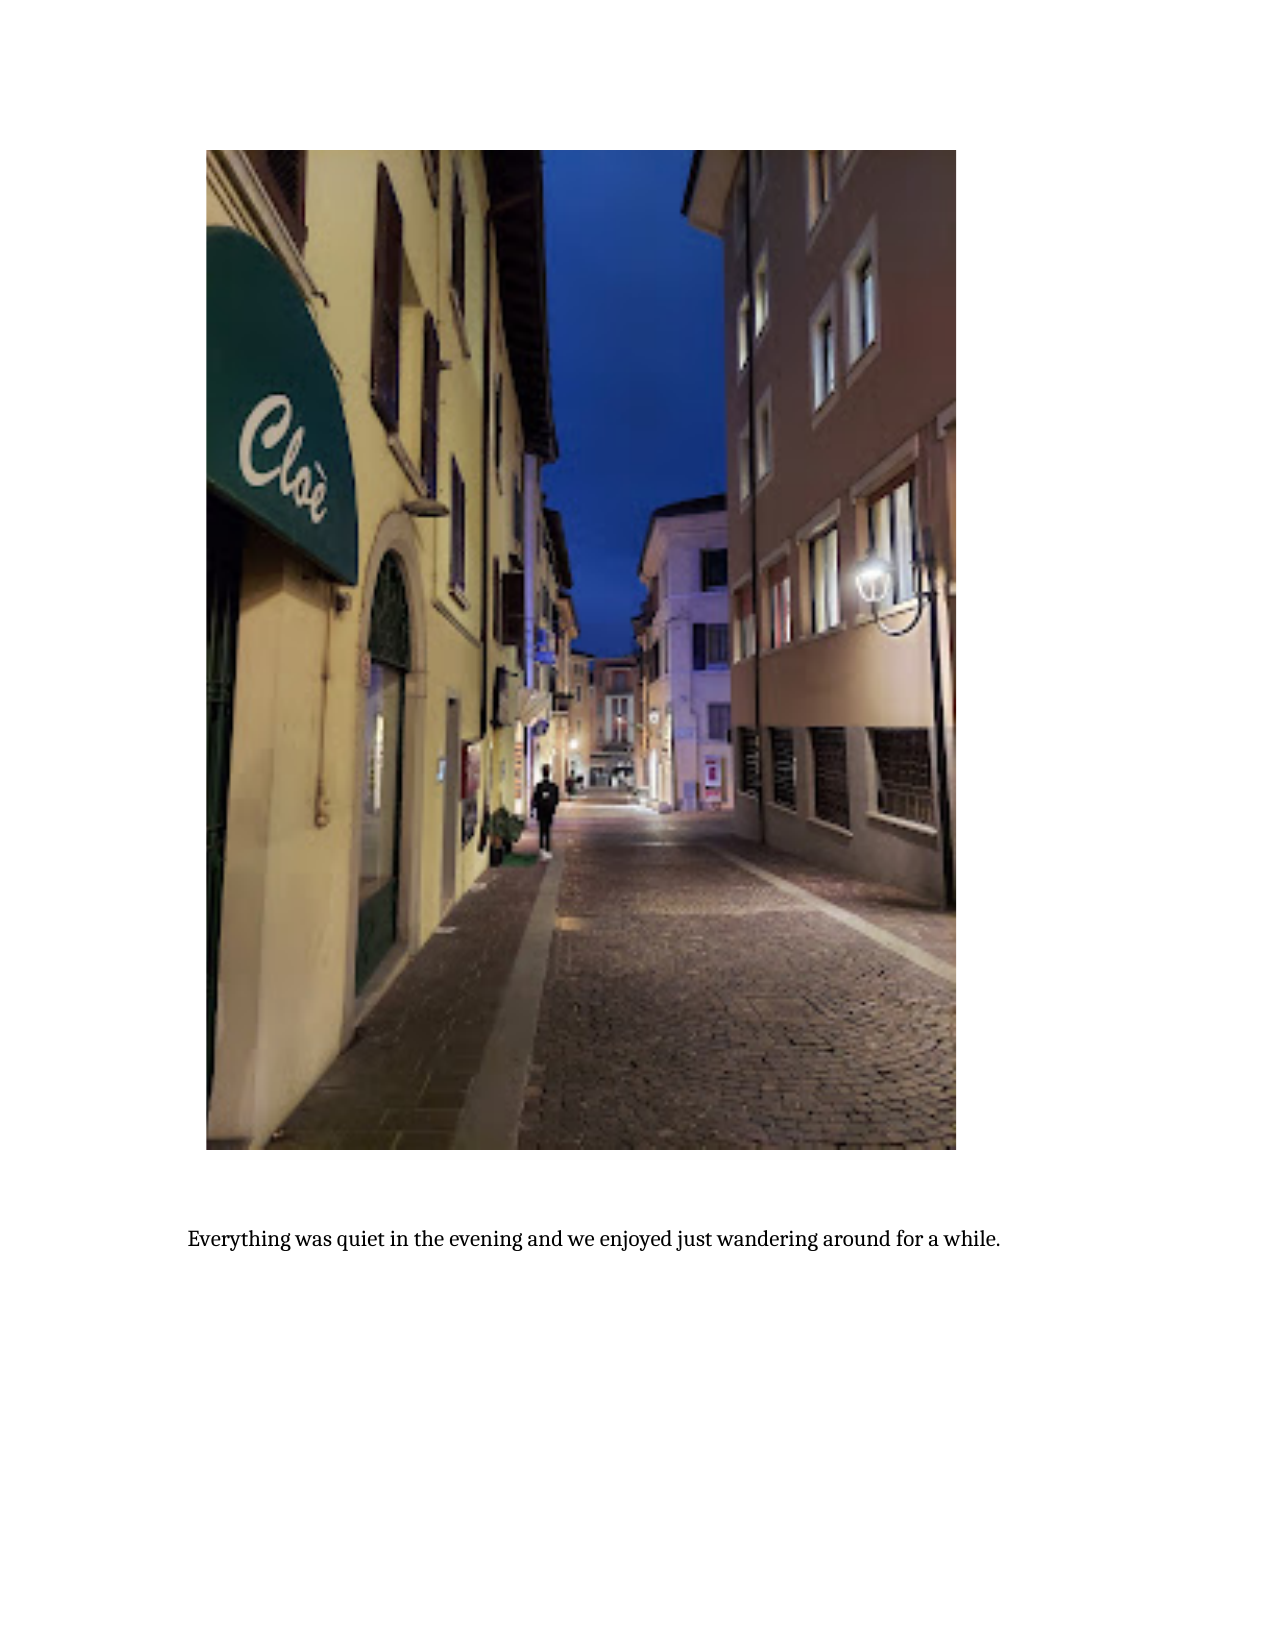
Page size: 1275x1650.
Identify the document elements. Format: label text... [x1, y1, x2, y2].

text Everything was quiet in the evening and we enjoyed just wandering around for a while. [187, 1226, 1087, 1252]
picture [206, 150, 957, 1150]
